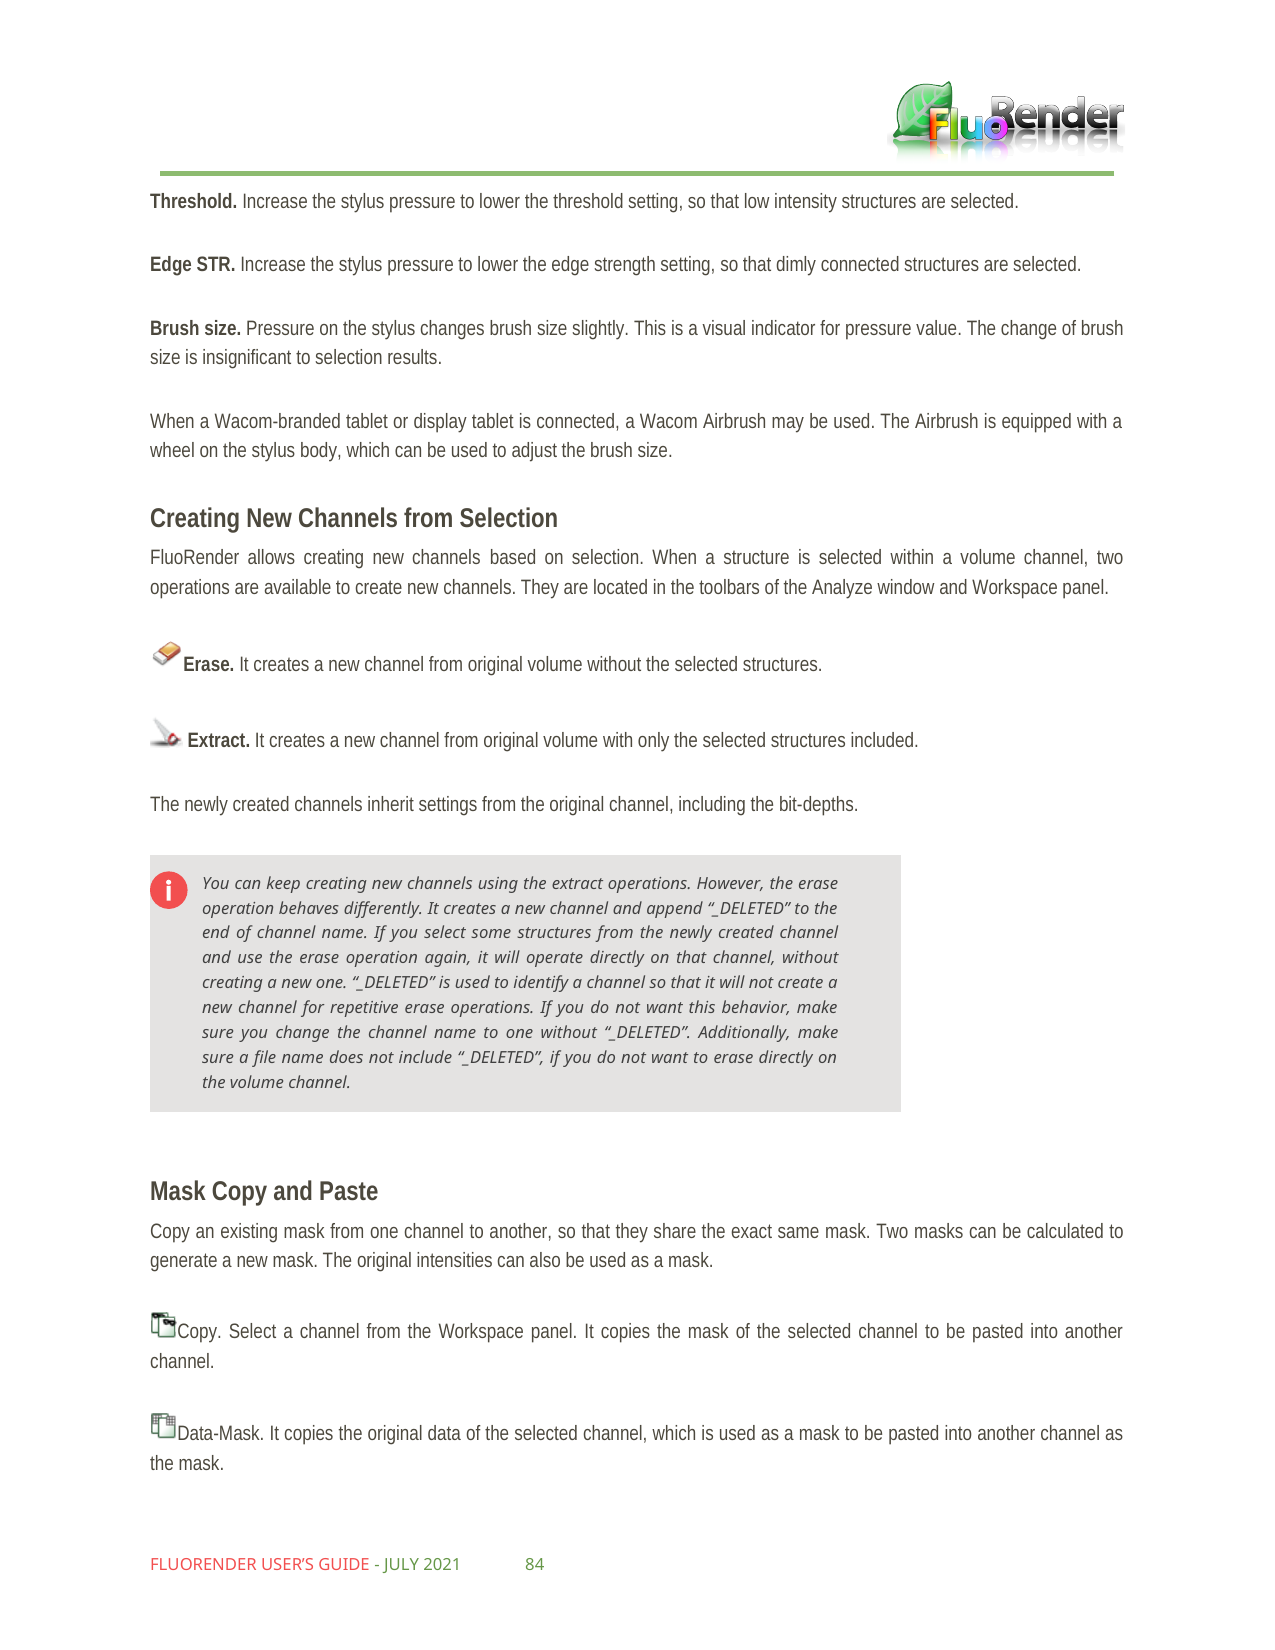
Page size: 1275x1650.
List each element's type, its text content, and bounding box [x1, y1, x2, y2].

text Erase. It creates a new channel from original volume without the selected structures. [150, 638, 1125, 676]
picture [887, 75, 1125, 165]
picture [150, 1412, 177, 1441]
text Brush size. Pressure on the stylus changes brush size slightly. This is a visual indicator for pressure value. The change of brush size is insignificant to selection results. [150, 315, 1125, 369]
text Copy. Select a channel from the Workspace panel. It copies the mask of the selected channel to be pasted into another channel. [150, 1312, 1125, 1373]
subtitle Creating New Channels from Selection [150, 502, 1125, 533]
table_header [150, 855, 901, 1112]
text FluoRender allows creating new channels based on selection. When a structure is selected within a volume channel, two operations are available to create new channels. They are located in the toolbars of the Analyze window and Workspace panel. [150, 545, 1125, 599]
text Copy an existing mask from one channel to another, so that they share the exact same mask. Two masks can be calculated to generate a new mask. The original intensities can also be used as a mask. [150, 1218, 1125, 1272]
text The newly created channels inherit settings from the original channel, including the bit-depths. [150, 791, 1125, 815]
picture [150, 638, 183, 672]
text Data-Mask. It copies the original data of the selected channel, which is used as a mask to be pasted into another channel as the mask. [150, 1412, 1125, 1475]
text Edge STR. Increase the stylus pressure to lower the edge strength setting, so that dimly connected structures are selected. [150, 252, 1125, 276]
text Threshold. Increase the stylus pressure to lower the threshold setting, so that low intensity structures are selected. [150, 189, 1125, 213]
picture [150, 1311, 177, 1339]
subtitle Mask Copy and Paste [150, 1175, 1125, 1206]
text Extract. It creates a new channel from original volume with only the selected structures included. [150, 715, 1125, 752]
text When a Wacom-branded tablet or display tablet is connected, a Wacom Airbrush may be used. The Airbrush is equipped with a wheel on the stylus body, which can be used to adjust the brush size. [150, 408, 1125, 462]
picture [150, 715, 183, 748]
